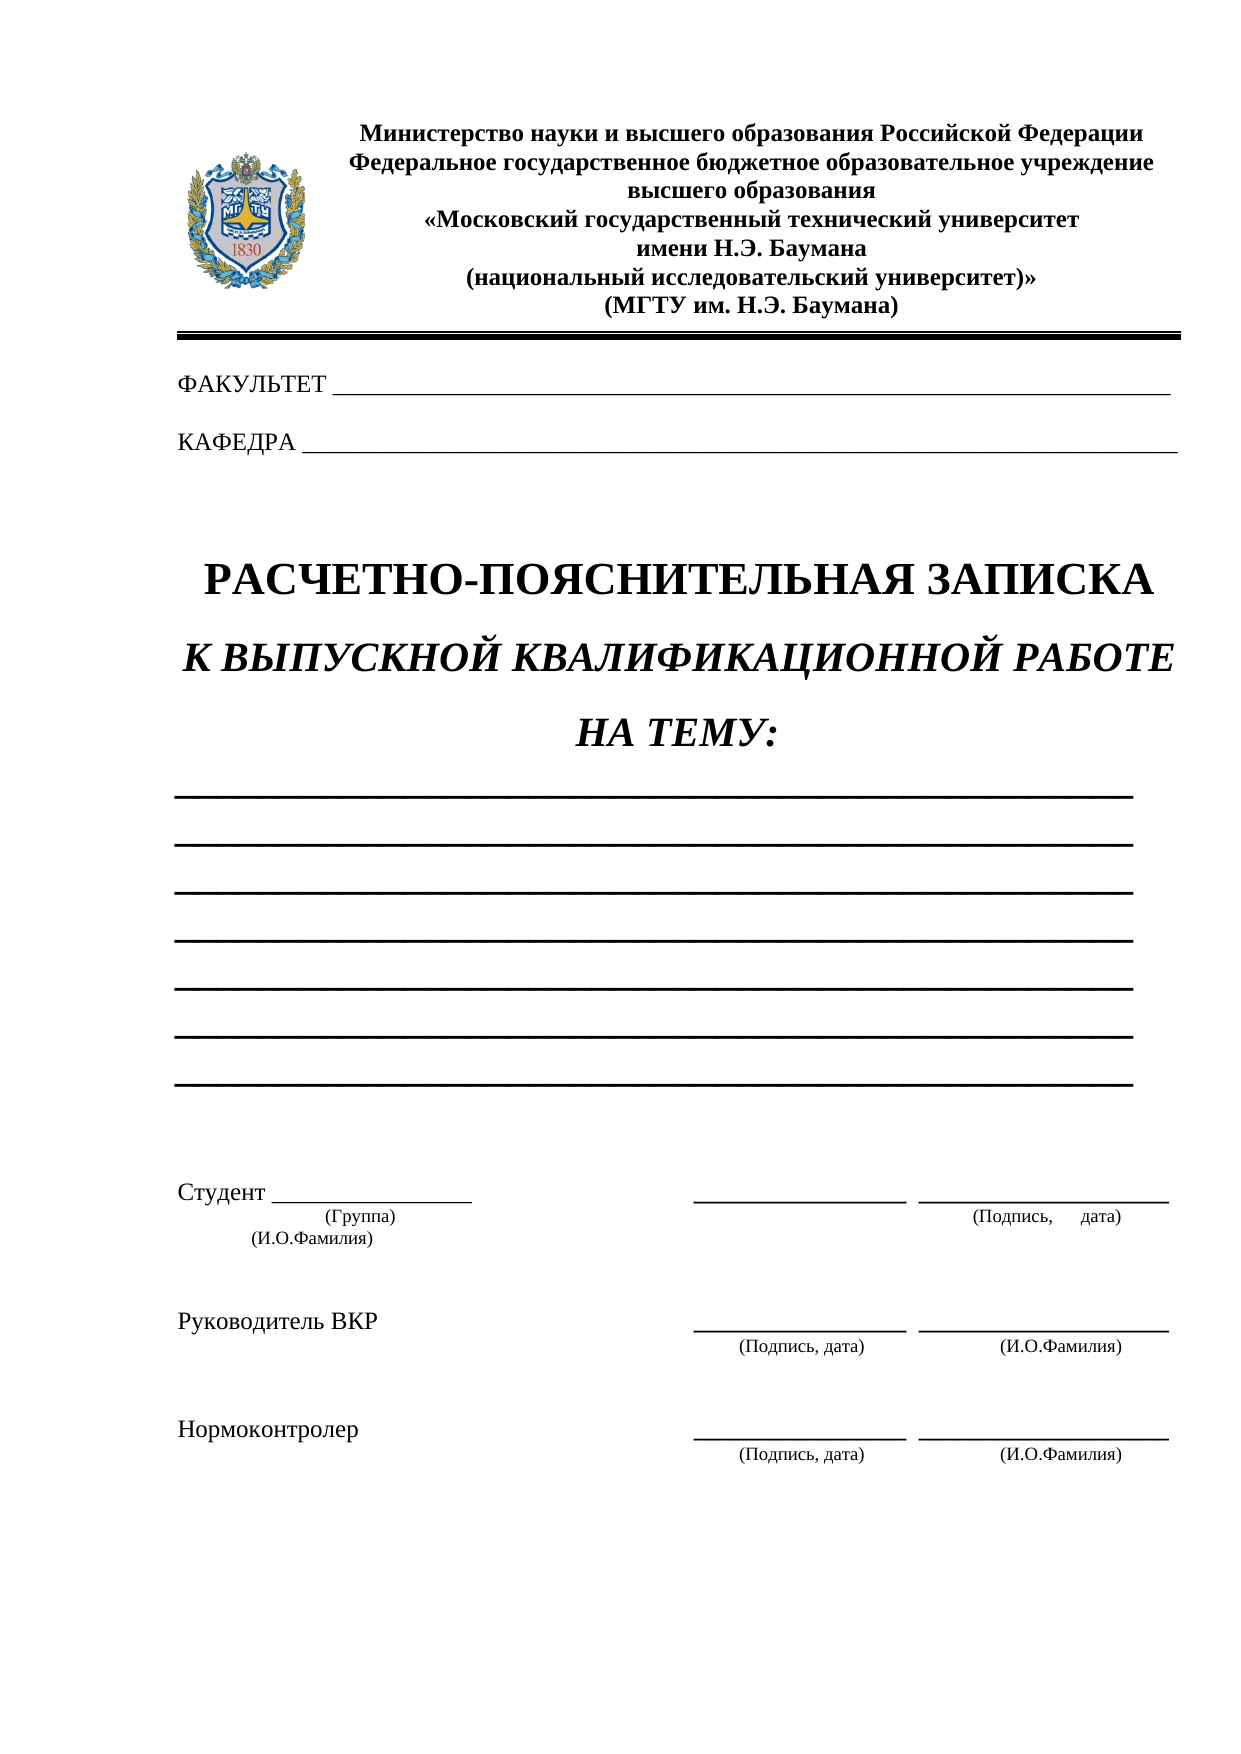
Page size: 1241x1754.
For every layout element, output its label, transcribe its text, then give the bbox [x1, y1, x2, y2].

text ______________________________________________ [177, 994, 1181, 1042]
text ФАКУЛЬТЕТ ___________________________________________________________________ [177, 369, 1181, 398]
text РАСЧЕТНО-ПОЯСНИТЕЛЬНАЯ ЗАПИСКА [177, 551, 1181, 604]
text КАФЕДРА ______________________________________________________________________ [177, 427, 1181, 455]
text (Группа) (Подпись, дата) (И.О.Фамилия) [251, 1205, 1122, 1248]
picture [186, 152, 305, 287]
text ______________________________________________ [177, 803, 1181, 851]
text НА ТЕМУ: [177, 707, 1181, 755]
text ______________________________________________ [177, 1042, 1181, 1090]
table_header Министерство науки и высшего образования Российской Федерации Федеральное государственное бюджетное образовательное учреждение высшего образования «Московский государственный технический университет имени Н.Э. Баумана (национальный исследовательский университет)» (МГТУ им. Н.Э. Баумана) [322, 118, 1181, 319]
text ______________________________________________ [177, 851, 1181, 899]
text ______________________________________________ [177, 755, 1181, 803]
text ______________________________________________ [177, 947, 1181, 994]
text К ВЫПУСКНОЙ КВАЛИФИКАЦИОННОЙ РАБОТЕ [177, 633, 1181, 681]
text (Подпись, дата) (И.О.Фамилия) [177, 1335, 1122, 1356]
text (Подпись, дата) (И.О.Фамилия) [177, 1442, 1122, 1464]
text ______________________________________________ [177, 899, 1181, 947]
text Руководитель ВКР _________________ ____________________ [177, 1306, 1181, 1335]
text Нормоконтролер _________________ ____________________ [177, 1414, 1181, 1442]
table_header [177, 118, 322, 319]
text Студент ________________ _________________ ____________________ [177, 1177, 1181, 1205]
